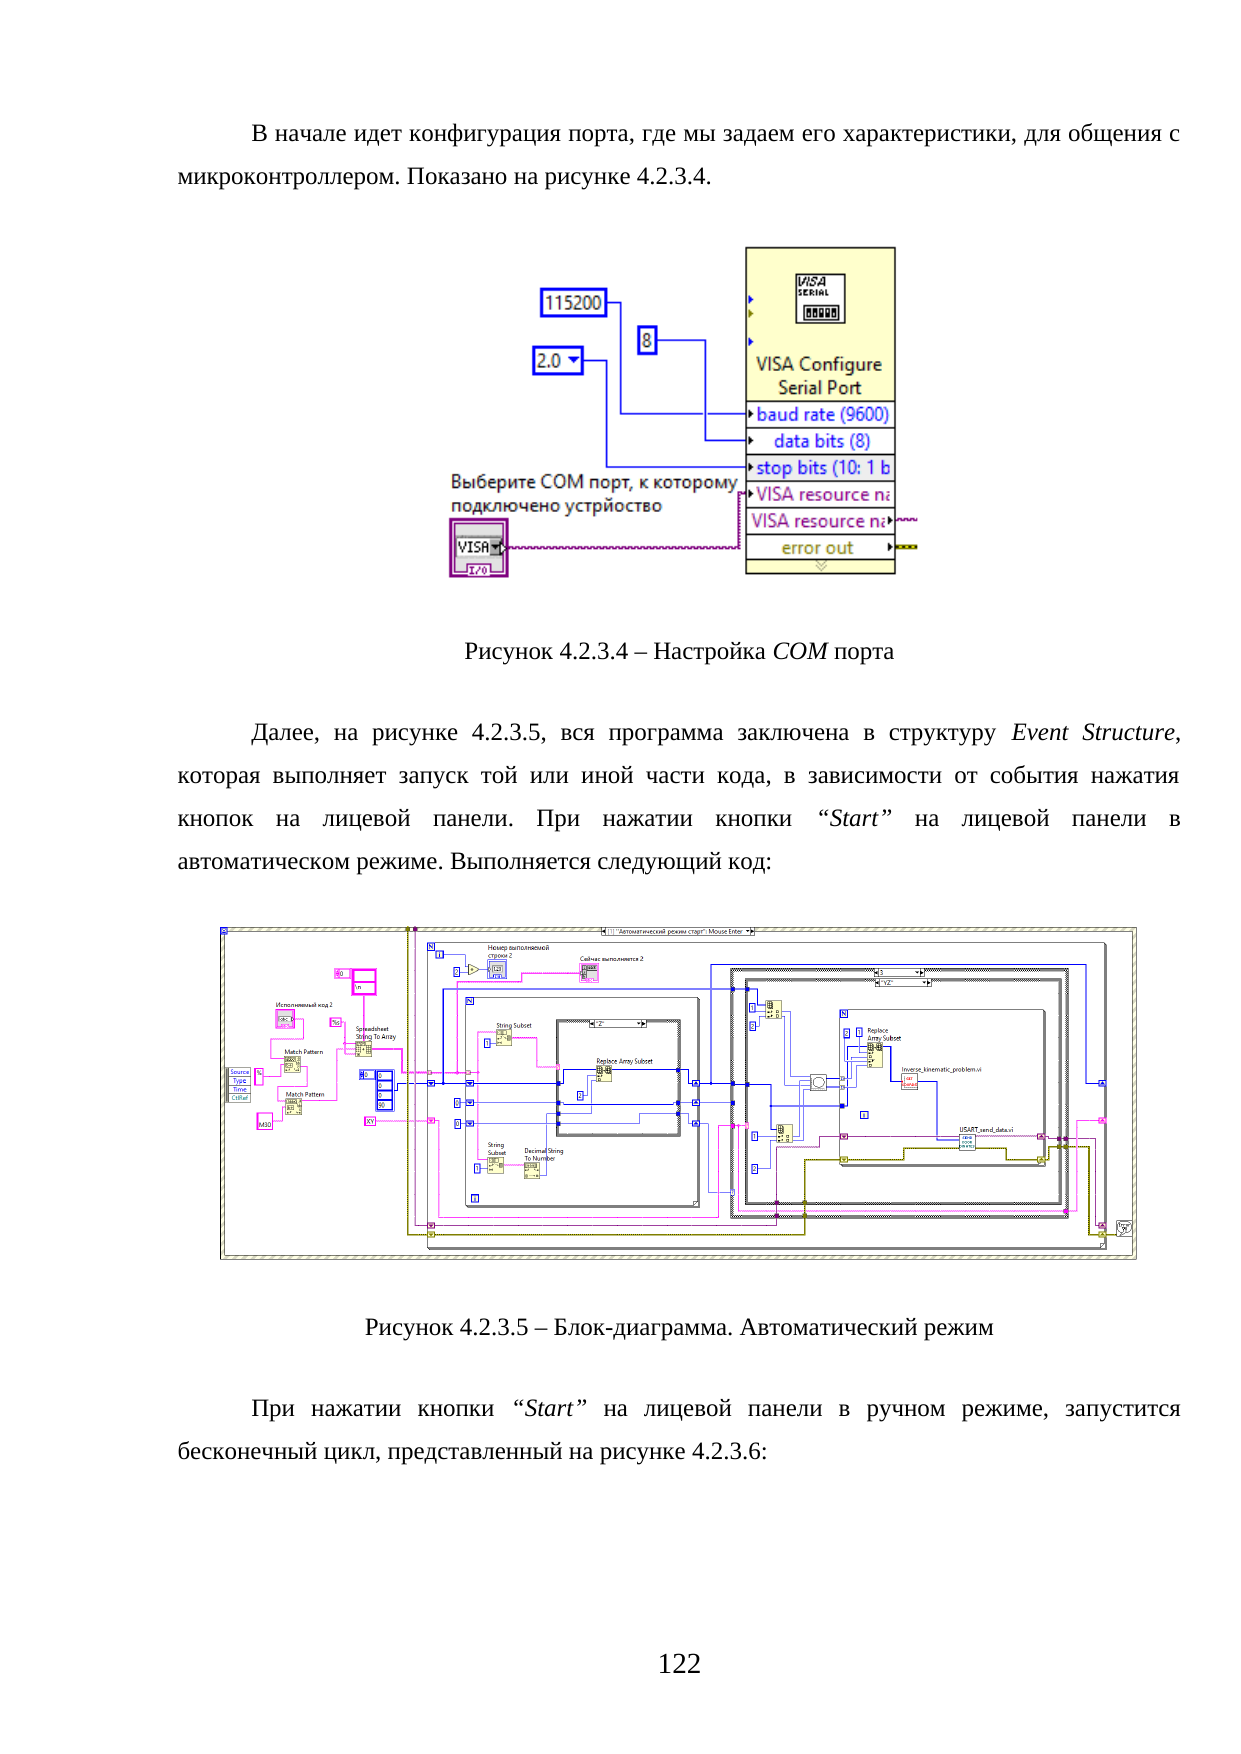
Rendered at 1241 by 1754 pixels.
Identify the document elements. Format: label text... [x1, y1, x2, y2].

text Далее, на рисунке 4.2.3.5, вся программа заключена в структуру Event Structure, которая выполняет запуск той или иной части кода, в зависимости от события нажатия кнопок на лицевой панели. При нажатии кнопки “Start” на лицевой панели в автоматическом режиме. Выполняется следующий код: [177, 717, 1181, 875]
text Рисунок 4.2.3.4 – Настройка COM порта [177, 636, 1181, 665]
text При нажатии кнопки “Start” на лицевой панели в ручном режиме, запустится бесконечный цикл, представленный на рисунке 4.2.3.6: [177, 1393, 1181, 1465]
text Рисунок 4.2.3.5 – Блок-диаграмма. Автоматический режим [177, 1312, 1181, 1341]
text В начале идет конфигурация порта, где мы задаем его характеристики, для общения с микроконтроллером. Показано на рисунке 4.2.3.4. [177, 118, 1181, 190]
picture [220, 926, 1139, 1261]
picture [441, 241, 918, 584]
